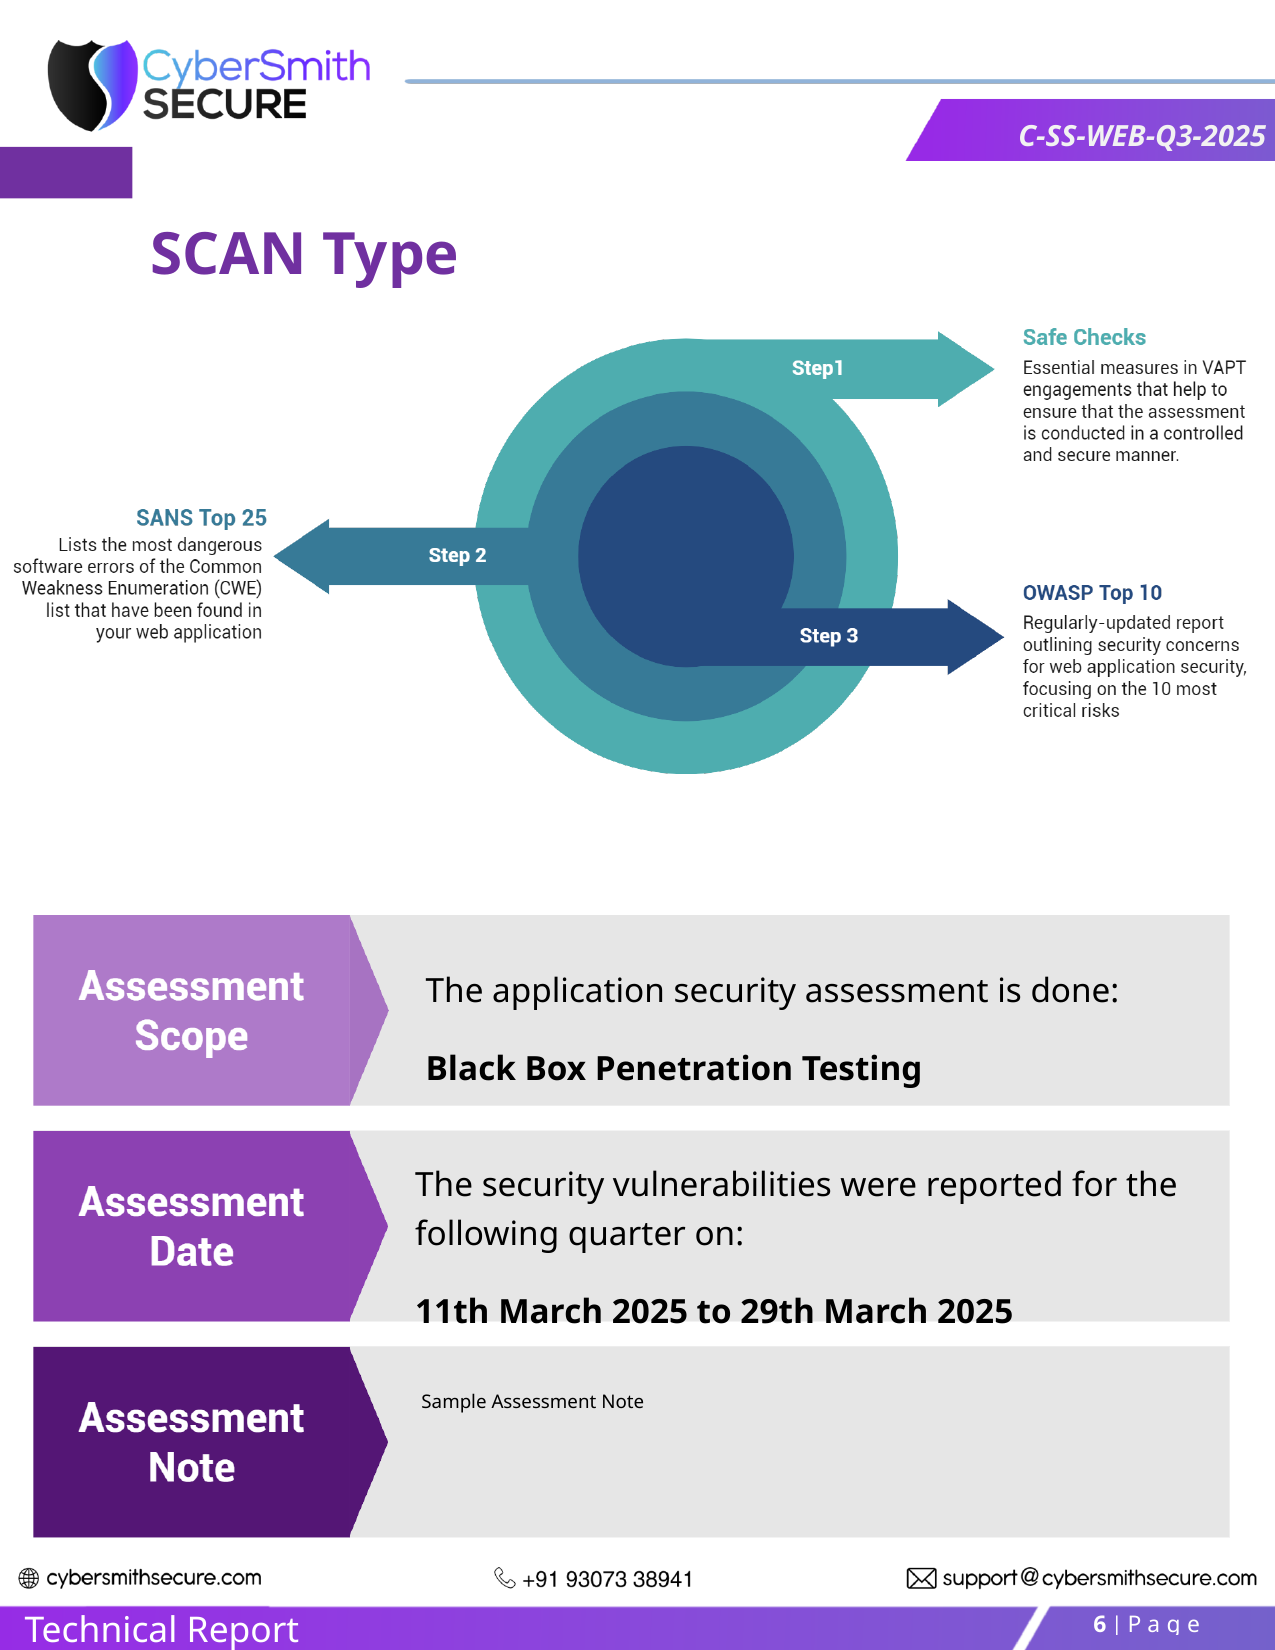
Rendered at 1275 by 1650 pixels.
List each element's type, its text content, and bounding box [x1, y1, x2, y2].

picture [47, 40, 1275, 161]
picture [10, 323, 1265, 774]
picture [0, 915, 1275, 1650]
picture [234, 1625, 245, 1640]
subtitle SCAN Type [150, 212, 1125, 291]
